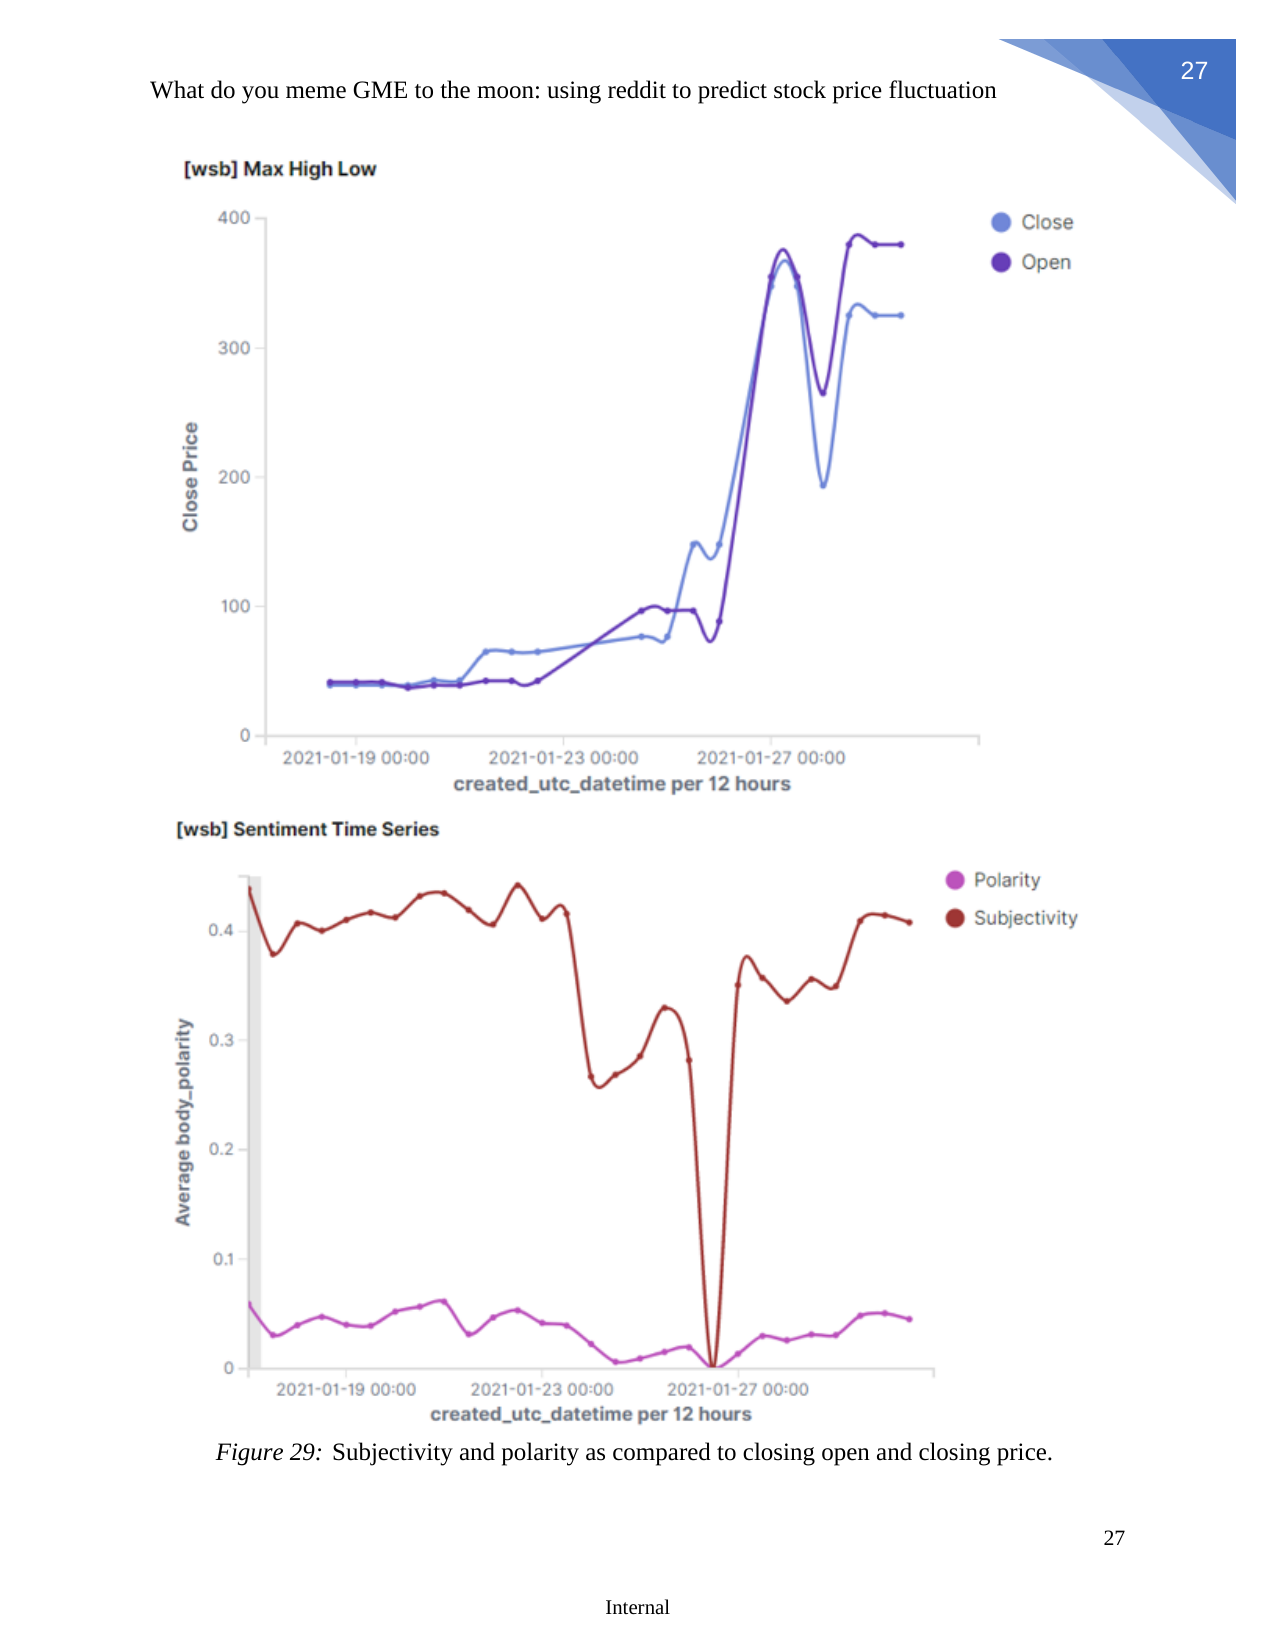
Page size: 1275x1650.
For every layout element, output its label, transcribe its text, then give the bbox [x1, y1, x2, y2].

picture [172, 39, 1236, 1432]
text Figure 29: Subjectivity and polarity as compared to closing open and closing price. [150, 1437, 1125, 1465]
